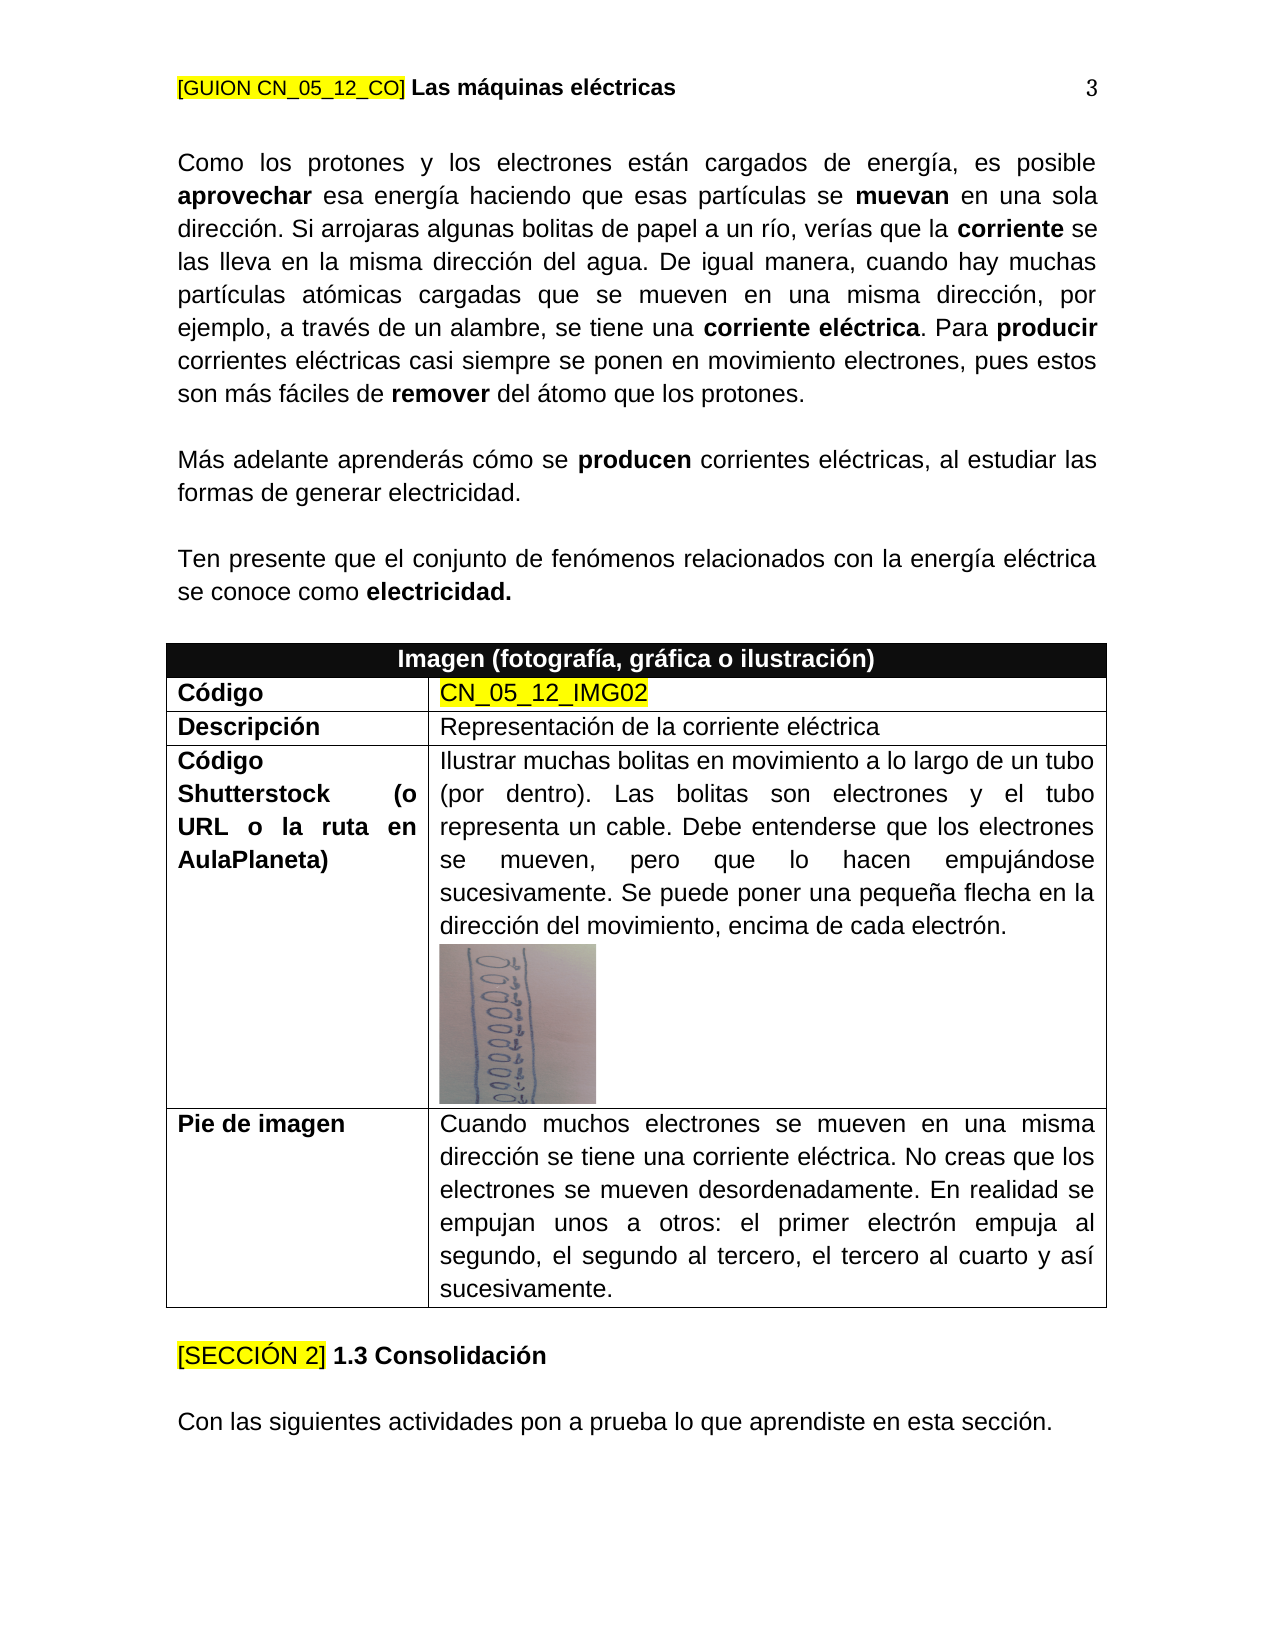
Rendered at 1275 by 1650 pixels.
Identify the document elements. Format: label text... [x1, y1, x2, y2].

table_cell Código [167, 678, 428, 711]
text Ten presente que el conjunto de fenómenos relacionados con la energía eléctrica se conoce como electricidad. [177, 544, 1098, 606]
table_cell Ilustrar muchas bolitas en movimiento a lo largo de un tubo (por dentro). Las bolitas son electrones y el tubo representa un cable. Debe entenderse que los electrones se mueven, pero que lo hacen empujándose sucesivamente. Se puede poner una pequeña flecha en la dirección del movimiento, encima de cada electrón. [429, 746, 1106, 1107]
text Más adelante aprenderás cómo se producen corrientes eléctricas, al estudiar las formas de generar electricidad. [177, 445, 1098, 507]
table_cell Representación de la corriente eléctrica [429, 712, 1106, 745]
table_cell Descripción [167, 712, 428, 745]
text Como los protones y los electrones están cargados de energía, es posible aprovechar esa energía haciendo que esas partículas se muevan en una sola dirección. Si arrojaras algunas bolitas de papel a un río, verías que la corriente se las lleva en la misma dirección del agua. De igual manera, cuando hay muchas partículas atómicas cargadas que se mueven en una misma dirección, por ejemplo, a través de un alambre, se tiene una corriente eléctrica. Para producir corrientes eléctricas casi siempre se ponen en movimiento electrones, pues estos son más fáciles de remover del átomo que los protones. [177, 148, 1098, 407]
picture [439, 944, 597, 1104]
table_cell Pie de imagen [167, 1109, 428, 1307]
table_cell CN_05_12_IMG02 [429, 678, 1106, 711]
table_cell Código Shutterstock (o URL o la ruta en AulaPlaneta) [167, 746, 428, 1107]
table_cell Cuando muchos electrones se mueven en una misma dirección se tiene una corriente eléctrica. No creas que los electrones se mueven desordenadamente. En realidad se empujan unos a otros: el primer electrón empuja al segundo, el segundo al tercero, el tercero al cuarto y así sucesivamente. [429, 1109, 1106, 1307]
text Con las siguientes actividades pon a prueba lo que aprendiste en esta sección. [177, 1407, 1098, 1436]
text [SECCIÓN 2] 1.3 Consolidación [326, 1341, 1098, 1369]
table_header Imagen (fotografía, gráfica o ilustración) [167, 644, 1106, 677]
